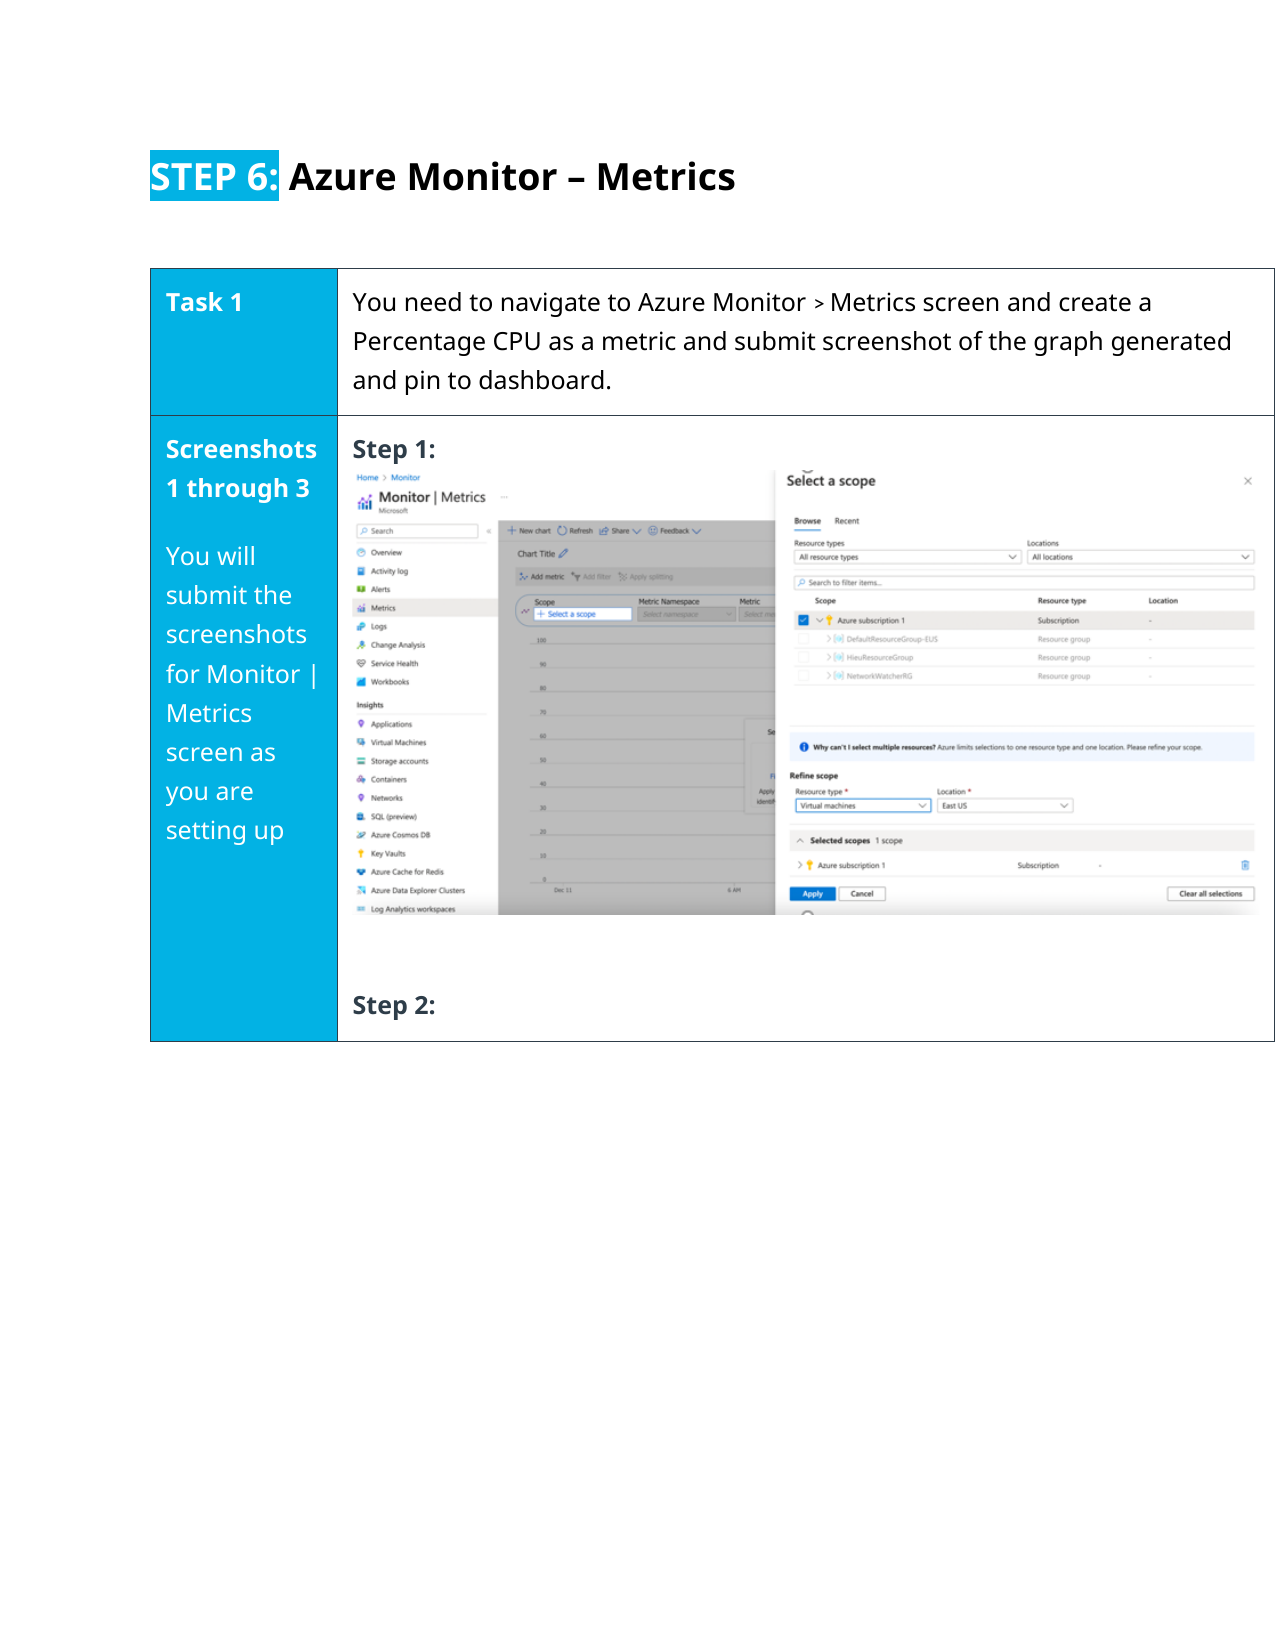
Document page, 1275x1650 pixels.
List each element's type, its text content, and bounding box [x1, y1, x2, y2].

subtitle STEP 6: Azure Monitor – Metrics [279, 150, 1125, 201]
table_cell Step 1: Step 2: Step 3: [338, 416, 1274, 1041]
table_cell Screenshots 1 through 3 You will submit the screenshots for Monitor | Metrics screen as you are setting up [151, 416, 337, 1041]
table_header You need to navigate to Azure Monitor > Metrics screen and create a Percentage CPU as a metric and submit screenshot of the graph generated and pin to dashboard. [338, 269, 1274, 415]
picture [352, 470, 1260, 915]
table_header Task 1 [151, 269, 337, 415]
